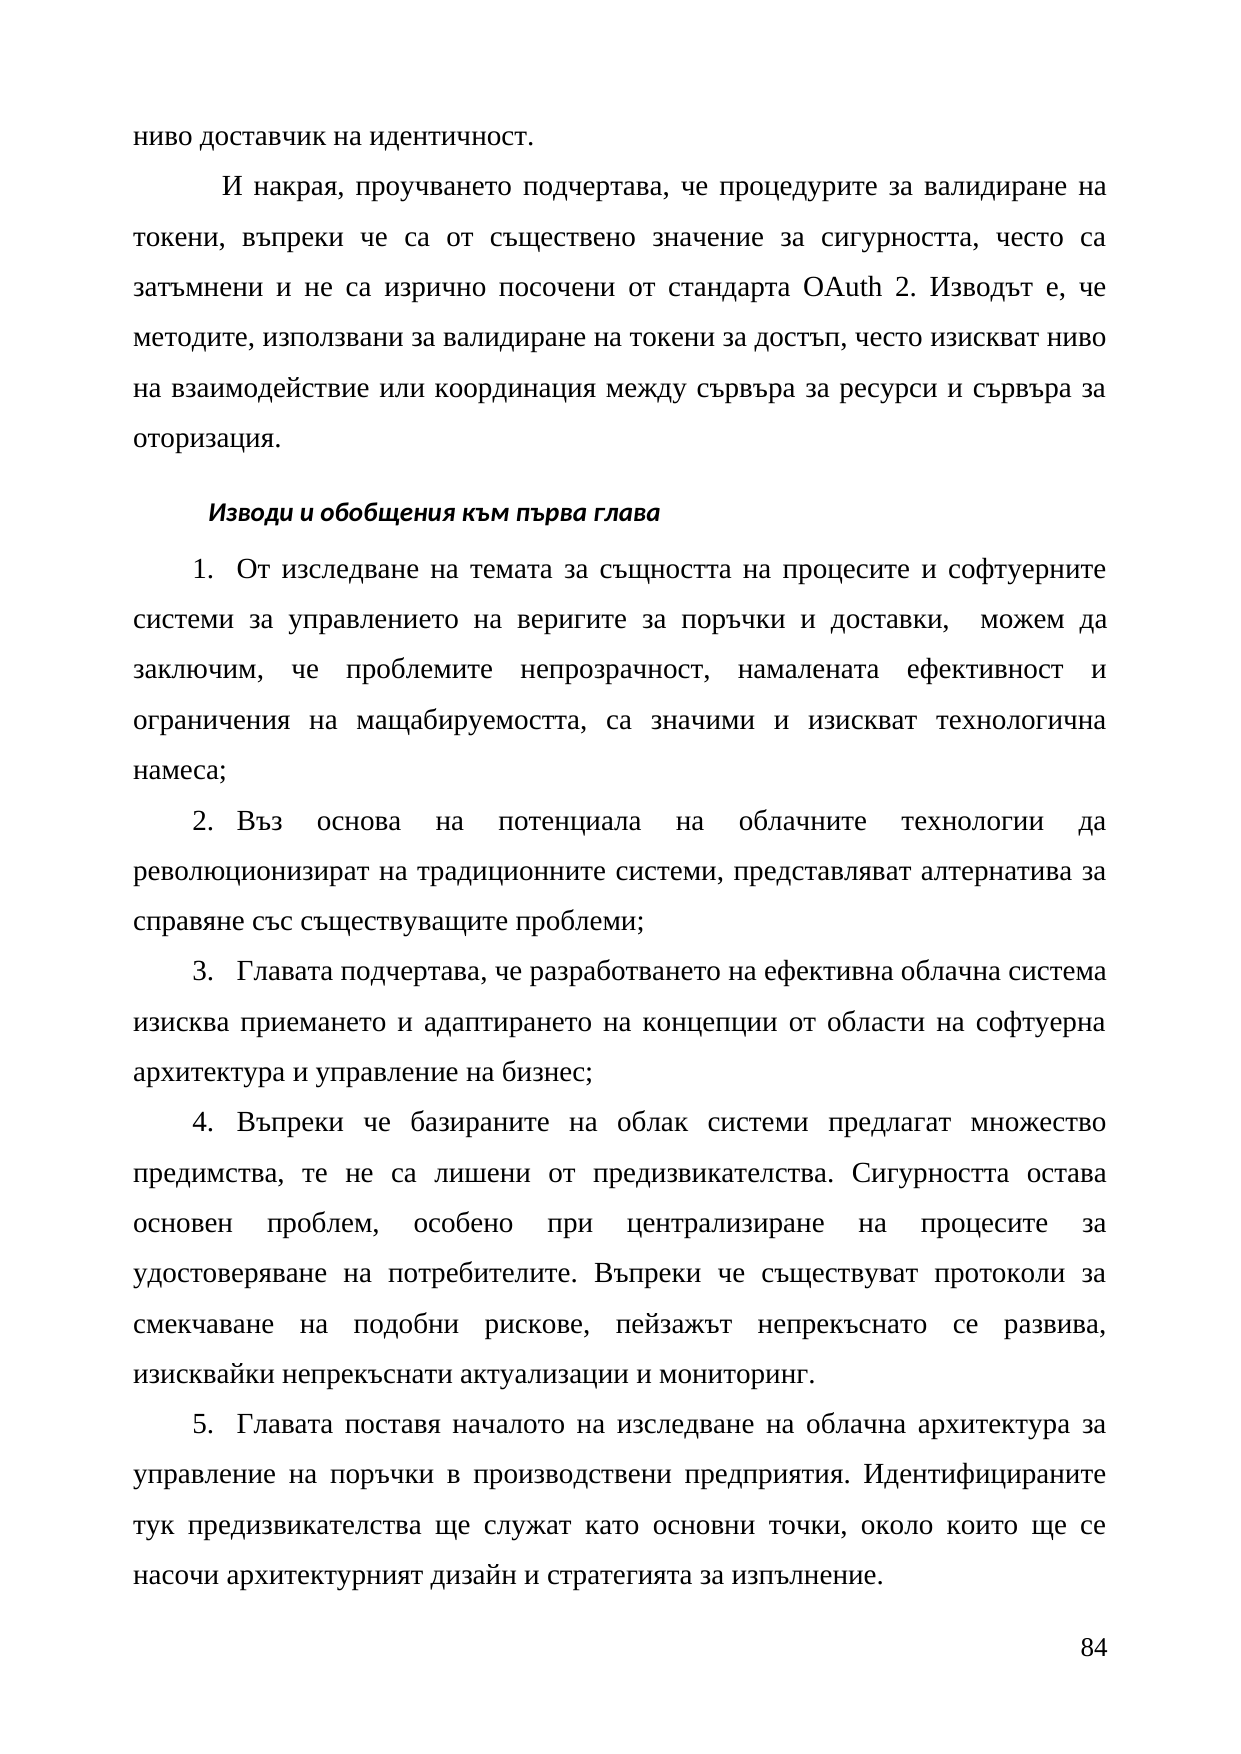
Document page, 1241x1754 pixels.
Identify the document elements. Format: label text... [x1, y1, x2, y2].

list От изследване на темата за същността на процесите и софтуерните системи за управлението на веригите за поръчки и доставки, можем да заключим, че проблемите непрозрачност, намалената ефективност и ограничения на мащабируемостта, са значими и изискват технологична намеса; [133, 551, 1107, 786]
list Главата подчертава, че разработването на ефективна облачна система изисква приемането и адаптирането на концепции от области на софтуерна архитектура и управление на бизнес; [133, 953, 1107, 1088]
list Главата поставя началото на изследване на облачна архитектура за управление на поръчки в производствени предприятия. Идентифицираните тук предизвикателства ще служат като основни точки, около които ще се насочи архитектурният дизайн и стратегията за изпълнение. [133, 1406, 1107, 1591]
text И накрая, проучването подчертава, че процедурите за валидиране на токени, въпреки че са от съществено значение за сигурността, често са затъмнени и не са изрично посочени от стандарта OAuth 2. Изводът е, че методите, използвани за валидиране на токени за достъп, често изискват ниво на взаимодействие или координация между сървъра за ресурси и сървъра за оторизация. [133, 168, 1107, 453]
list Въпреки че базираните на облак системи предлагат множество предимства, те не са лишени от предизвикателства. Сигурността остава основен проблем, особено при централизиране на процесите за удостоверяване на потребителите. Въпреки че съществуват протоколи за смекчаване на подобни рискове, пейзажът непрекъснато се развива, изисквайки непрекъснати актуализации и мониторинг. [133, 1104, 1107, 1389]
list Въз основа на потенциала на облачните технологии да революционизират на традиционните системи, представляват алтернатива за справяне със съществуващите проблеми; [133, 803, 1107, 937]
subtitle Изводи и обобщения към първа глава [133, 495, 1107, 528]
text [133, 118, 1107, 152]
